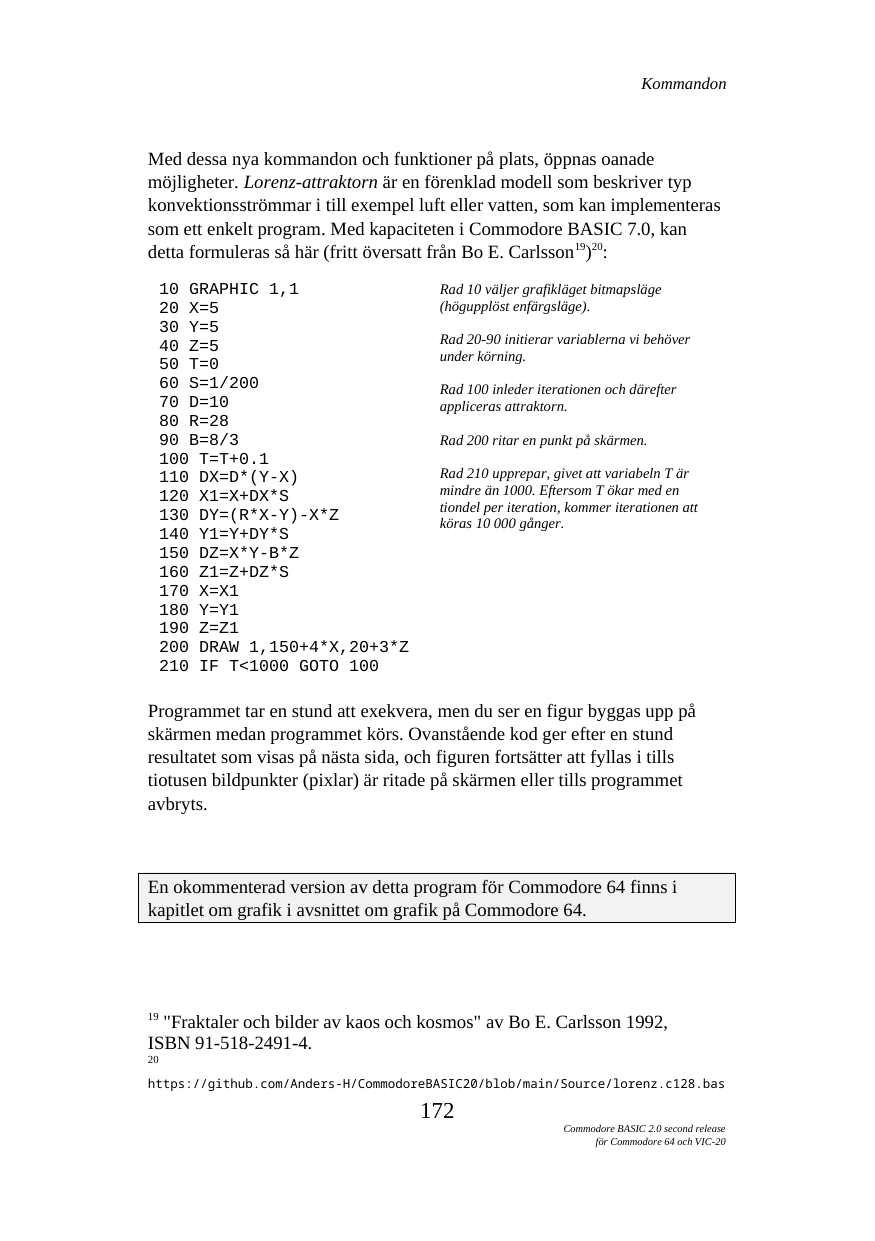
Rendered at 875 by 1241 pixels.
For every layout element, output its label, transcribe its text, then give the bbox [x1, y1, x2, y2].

text En okommenterad version av detta program för Commodore 64 finns i kapitlet om grafik i avsnittet om grafik på Commodore 64. [139, 874, 735, 922]
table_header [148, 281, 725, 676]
text Med dessa nya kommandon och funktioner på plats, öppnas oanade möjligheter. Lorenz-attraktorn är en förenklad modell som beskriver typ konvektionsströmmar i till exempel luft eller vatten, som kan implementeras som ett enkelt program. Med kapaciteten i Commodore BASIC 7.0, kan detta formuleras så här (fritt översatt från Bo E. Carlsson): [148, 148, 726, 262]
text Programmet tar en stund att exekvera, men du ser en figur byggas upp på skärmen medan programmet körs. Ovanstående kod ger efter en stund resultatet som visas på nästa sida, och figuren fortsätter att fyllas i tills tiotusen bildpunkter (pixlar) är ritade på skärmen eller tills programmet avbryts. [148, 676, 726, 814]
